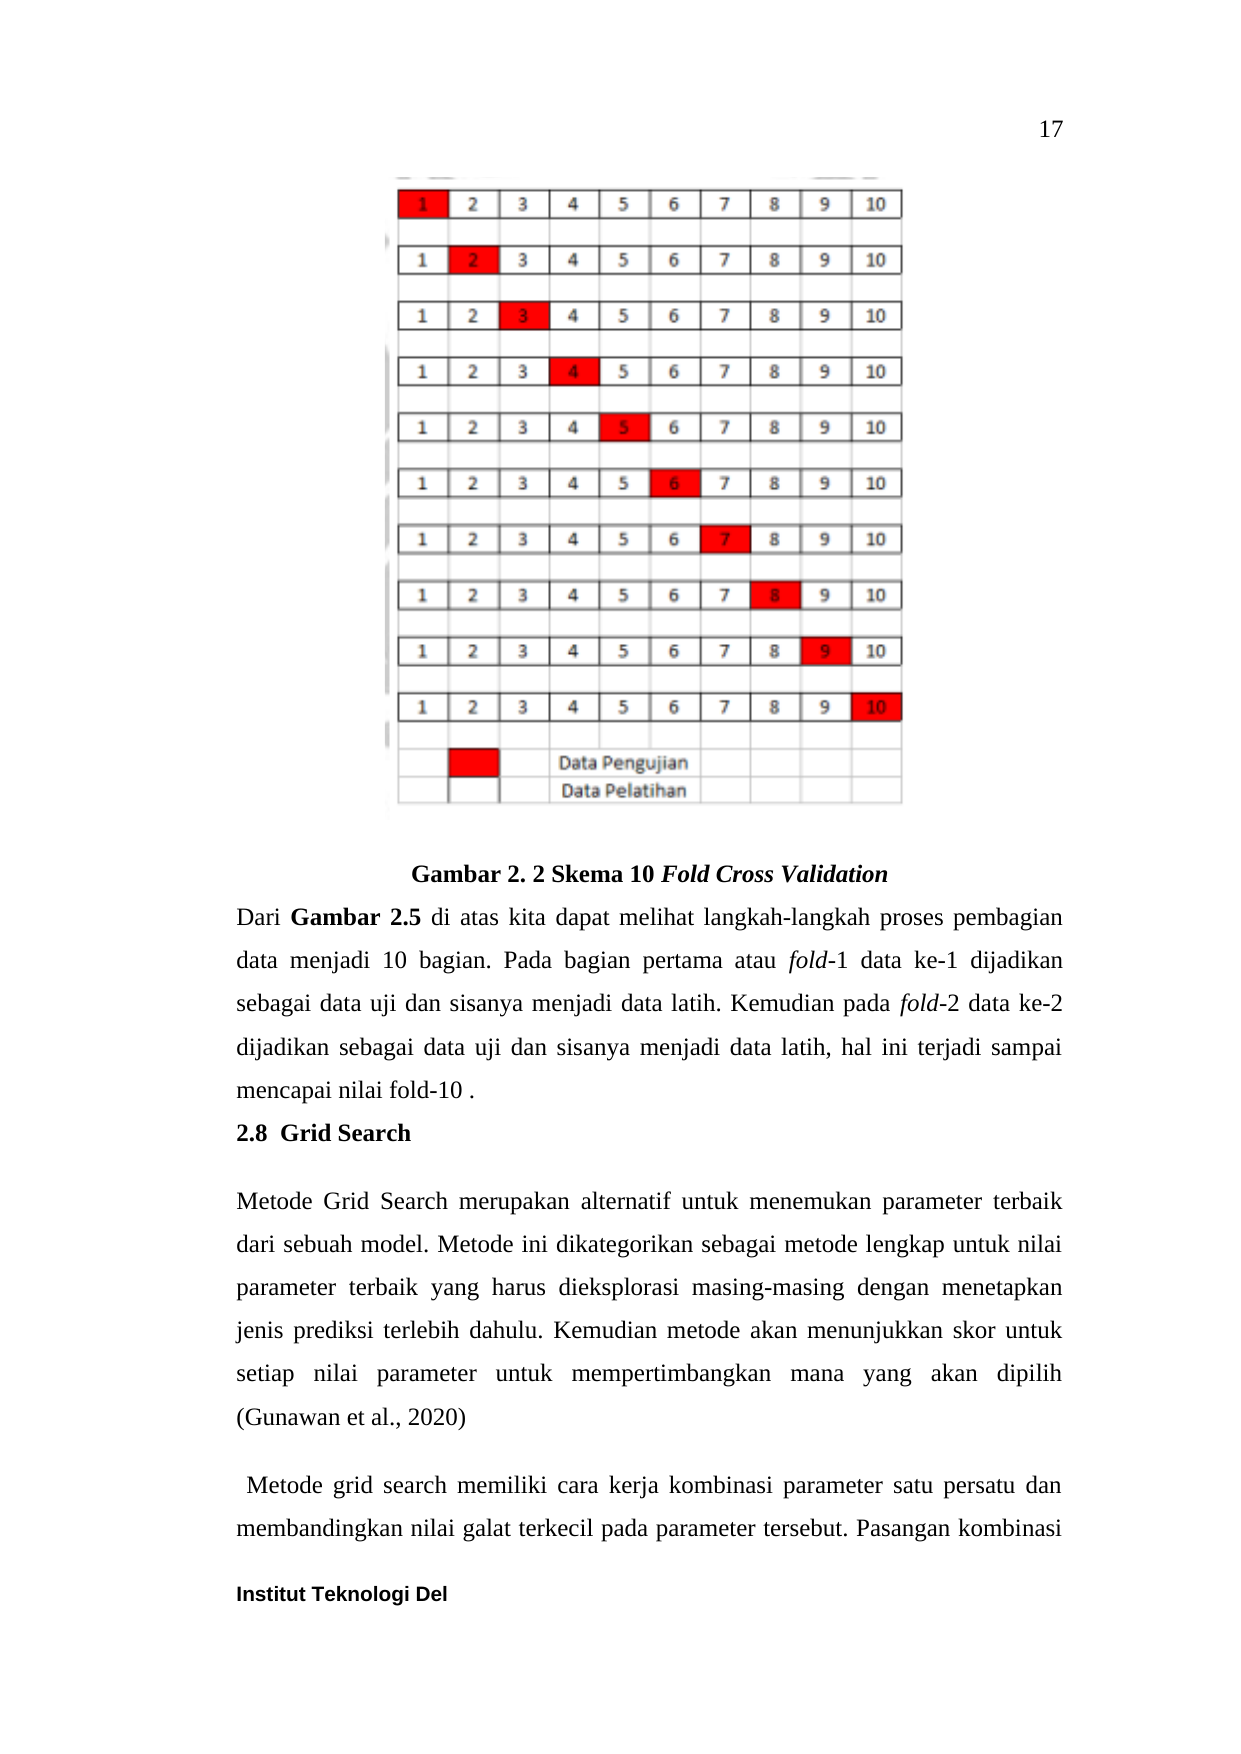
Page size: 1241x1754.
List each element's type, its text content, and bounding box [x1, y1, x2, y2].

subtitle 2.8 Grid Search [236, 1118, 1063, 1147]
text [236, 1470, 1063, 1542]
picture [384, 177, 915, 820]
text Dari Gambar 2.5 di atas kita dapat melihat langkah-langkah proses pembagian data menjadi 10 bagian. Pada bagian pertama atau fold-1 data ke-1 dijadikan sebagai data uji dan sisanya menjadi data latih. Kemudian pada fold-2 data ke-2 dijadikan sebagai data uji dan sisanya menjadi data latih, hal ini terjadi sampai mencapai nilai fold-10 . [236, 902, 1063, 1103]
text Gambar 2. 5 Skema 10 Fold Cross Validation [236, 859, 1063, 888]
text Metode Grid Search merupakan alternatif untuk menemukan parameter terbaik dari sebuah model. Metode ini dikategorikan sebagai metode lengkap untuk nilai parameter terbaik yang harus dieksplorasi masing-masing dengan menetapkan jenis prediksi terlebih dahulu. Kemudian metode akan menunjukkan skor untuk setiap nilai parameter untuk mempertimbangkan mana yang akan dipilih (Gunawan et al., 2020) [236, 1186, 1063, 1430]
